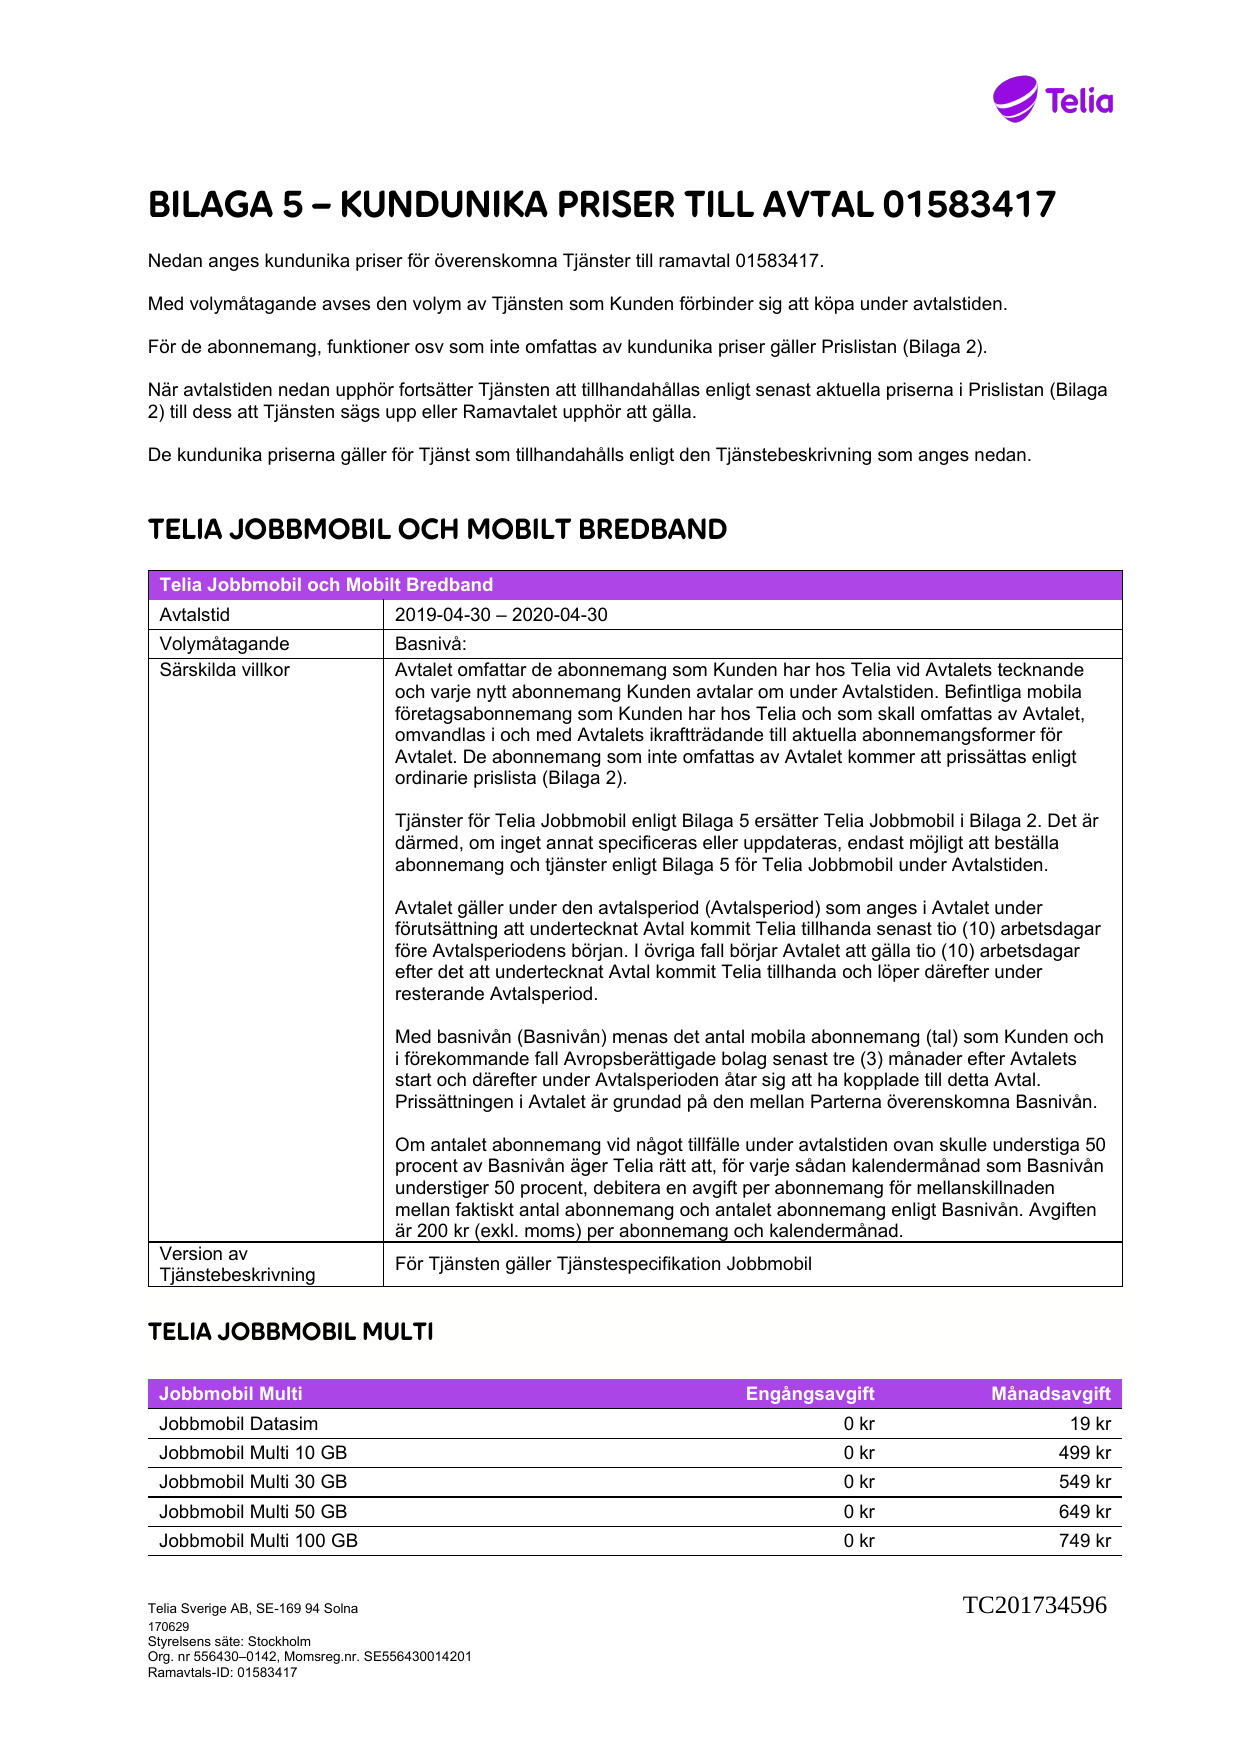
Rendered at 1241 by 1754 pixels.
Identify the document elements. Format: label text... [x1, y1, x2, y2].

table_cell 0 kr [635, 1527, 886, 1555]
text För de abonnemang, funktioner osv som inte omfattas av kundunika priser gäller Prislistan (Bilaga 2). [148, 336, 1123, 358]
picture [989, 73, 1117, 125]
table_cell 0 kr [635, 1468, 886, 1496]
table_cell Särskilda villkor [149, 659, 383, 1241]
table_cell Jobbmobil Multi 30 GB [148, 1468, 635, 1496]
table_cell Jobbmobil Datasim [148, 1409, 635, 1437]
table_cell 0 kr [635, 1439, 886, 1467]
table_cell 749 kr [886, 1527, 1122, 1555]
table_header Engångsavgift [635, 1379, 886, 1408]
table_cell 499 kr [886, 1439, 1122, 1467]
table_cell Volymåtagande [149, 630, 383, 658]
table_cell Jobbmobil Multi 10 GB [148, 1439, 635, 1467]
table_cell Jobbmobil Multi 50 GB [148, 1498, 635, 1526]
table_header Telia Jobbmobil och Mobilt Bredband [149, 571, 1122, 599]
table_cell För Tjänsten gäller Tjänstespecifikation Jobbmobil [384, 1243, 1122, 1286]
text TELIA JOBBMOBIL MULTI [148, 1316, 1123, 1347]
table_cell Jobbmobil Multi 100 GB [148, 1527, 635, 1555]
text När avtalstiden nedan upphör fortsätter Tjänsten att tillhandahållas enligt senast aktuella priserna i Prislistan (Bilaga 2) till dess att Tjänsten sägs upp eller Ramavtalet upphör att gälla. [148, 379, 1123, 422]
text Med volymåtagande avses den volym av Tjänsten som Kunden förbinder sig att köpa under avtalstiden. [148, 293, 1123, 314]
table_cell Version av Tjänstebeskrivning [149, 1243, 383, 1286]
table_header Månadsavgift [886, 1379, 1122, 1408]
table_header Jobbmobil Multi [148, 1379, 635, 1408]
subtitle Telia Jobbmobil OCH mobilt bredband [148, 512, 1123, 548]
text De kundunika priserna gäller för Tjänst som tillhandahålls enligt den Tjänstebeskrivning som anges nedan. [148, 444, 1123, 465]
table_cell Avtalet omfattar de abonnemang som Kunden har hos Telia vid Avtalets tecknande och varje nytt abonnemang Kunden avtalar om under Avtalstiden. Befintliga mobila företagsabonnemang som Kunden har hos Telia och som skall omfattas av Avtalet, omvandlas i och med Avtalets ikraftträdande till aktuella abonnemangsformer för Avtalet. De abonnemang som inte omfattas av Avtalet kommer att prissättas enligt ordinarie prislista (Bilaga 2). Tjänster för Telia Jobbmobil enligt Bilaga 5 ersätter Telia Jobbmobil i Bilaga 2. Det är därmed, om inget annat specificeras eller uppdateras, endast möjligt att beställa abonnemang och tjänster enligt Bilaga 5 för Telia Jobbmobil under Avtalstiden. Avtalet gäller under den avtalsperiod (Avtalsperiod) som anges i Avtalet under förutsättning att undertecknat Avtal kommit Telia tillhanda senast tio (10) arbetsdagar före Avtalsperiodens början. I övriga fall börjar Avtalet att gälla tio (10) arbetsdagar efter det att undertecknat Avtal kommit Telia tillhanda och löper därefter under resterande Avtalsperiod. Med basnivån (Basnivån) menas det antal mobila abonnemang (tal) som Kunden och i förekommande fall Avropsberättigade bolag senast tre (3) månader efter Avtalets start och därefter under Avtalsperioden åtar sig att ha kopplade till detta Avtal. Prissättningen i Avtalet är grundad på den mellan Parterna överenskomna Basnivån. Om antalet abonnemang vid något tillfälle under avtalstiden ovan skulle understiga 50 procent av Basnivån äger Telia rätt att, för varje sådan kalendermånad som Basnivån understiger 50 procent, debitera en avgift per abonnemang för mellanskillnaden mellan faktiskt antal abonnemang och antalet abonnemang enligt Basnivån. Avgiften är 200 kr (exkl. moms) per abonnemang och kalendermånad. [384, 659, 1122, 1241]
table_cell 549 kr [886, 1468, 1122, 1496]
table_cell 19 kr [886, 1409, 1122, 1437]
table_cell Basnivå: [384, 630, 1122, 658]
table_cell 0 kr [635, 1498, 886, 1526]
table_cell 2019-04-30 – 2020-04-30 [384, 600, 1122, 629]
text Nedan anges kundunika priser för överenskomna Tjänster till ramavtal 01583417. [148, 250, 1123, 271]
text BILAGA 5 – KUNDUNIKA PRISER TILL AVTAL 01583417 [148, 182, 1123, 228]
table_cell 649 kr [886, 1498, 1122, 1526]
table_cell 0 kr [635, 1409, 886, 1437]
table_cell Avtalstid [149, 600, 383, 629]
